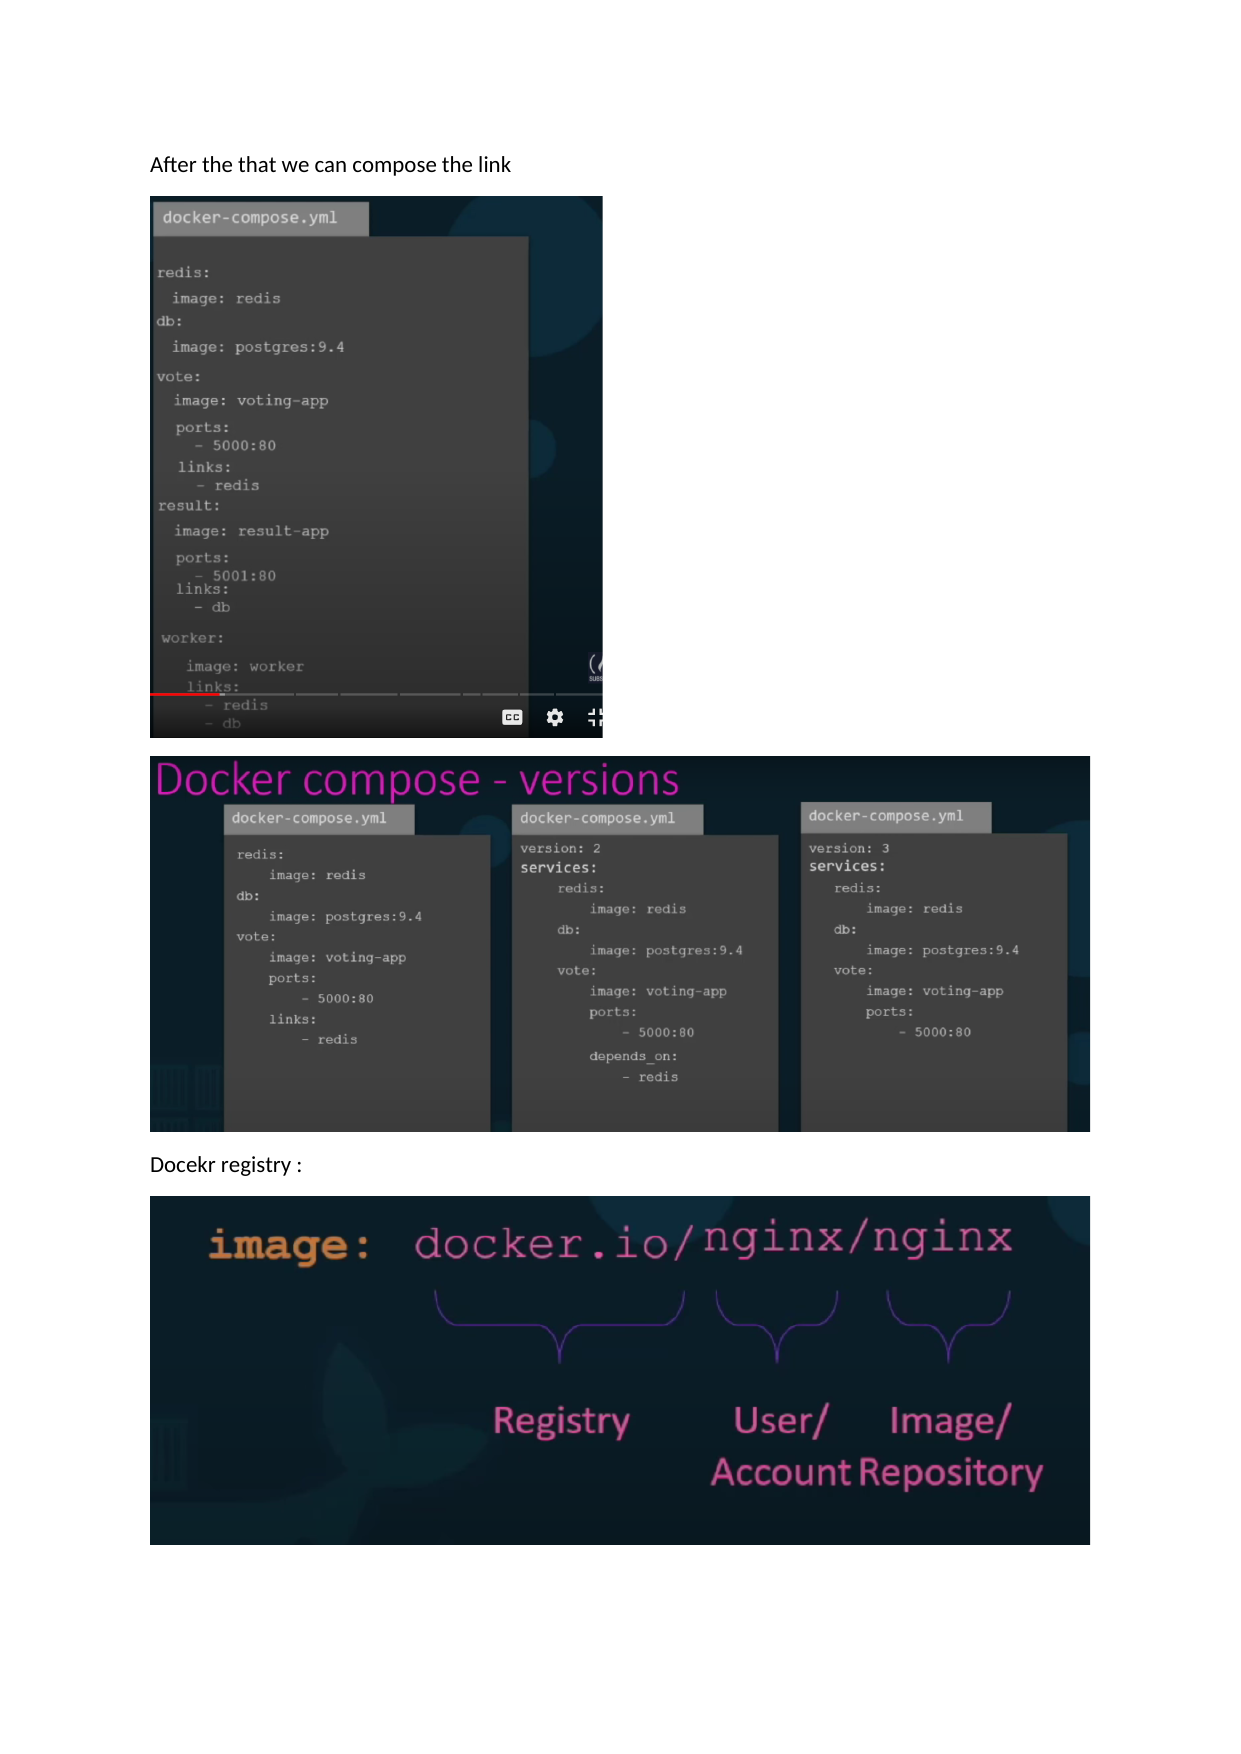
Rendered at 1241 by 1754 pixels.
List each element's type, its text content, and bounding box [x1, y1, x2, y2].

text Docekr registry : [150, 1150, 1090, 1178]
picture [150, 196, 603, 738]
picture [150, 756, 1091, 1132]
picture [150, 1196, 1091, 1545]
text After the that we can compose the link [150, 150, 1090, 178]
